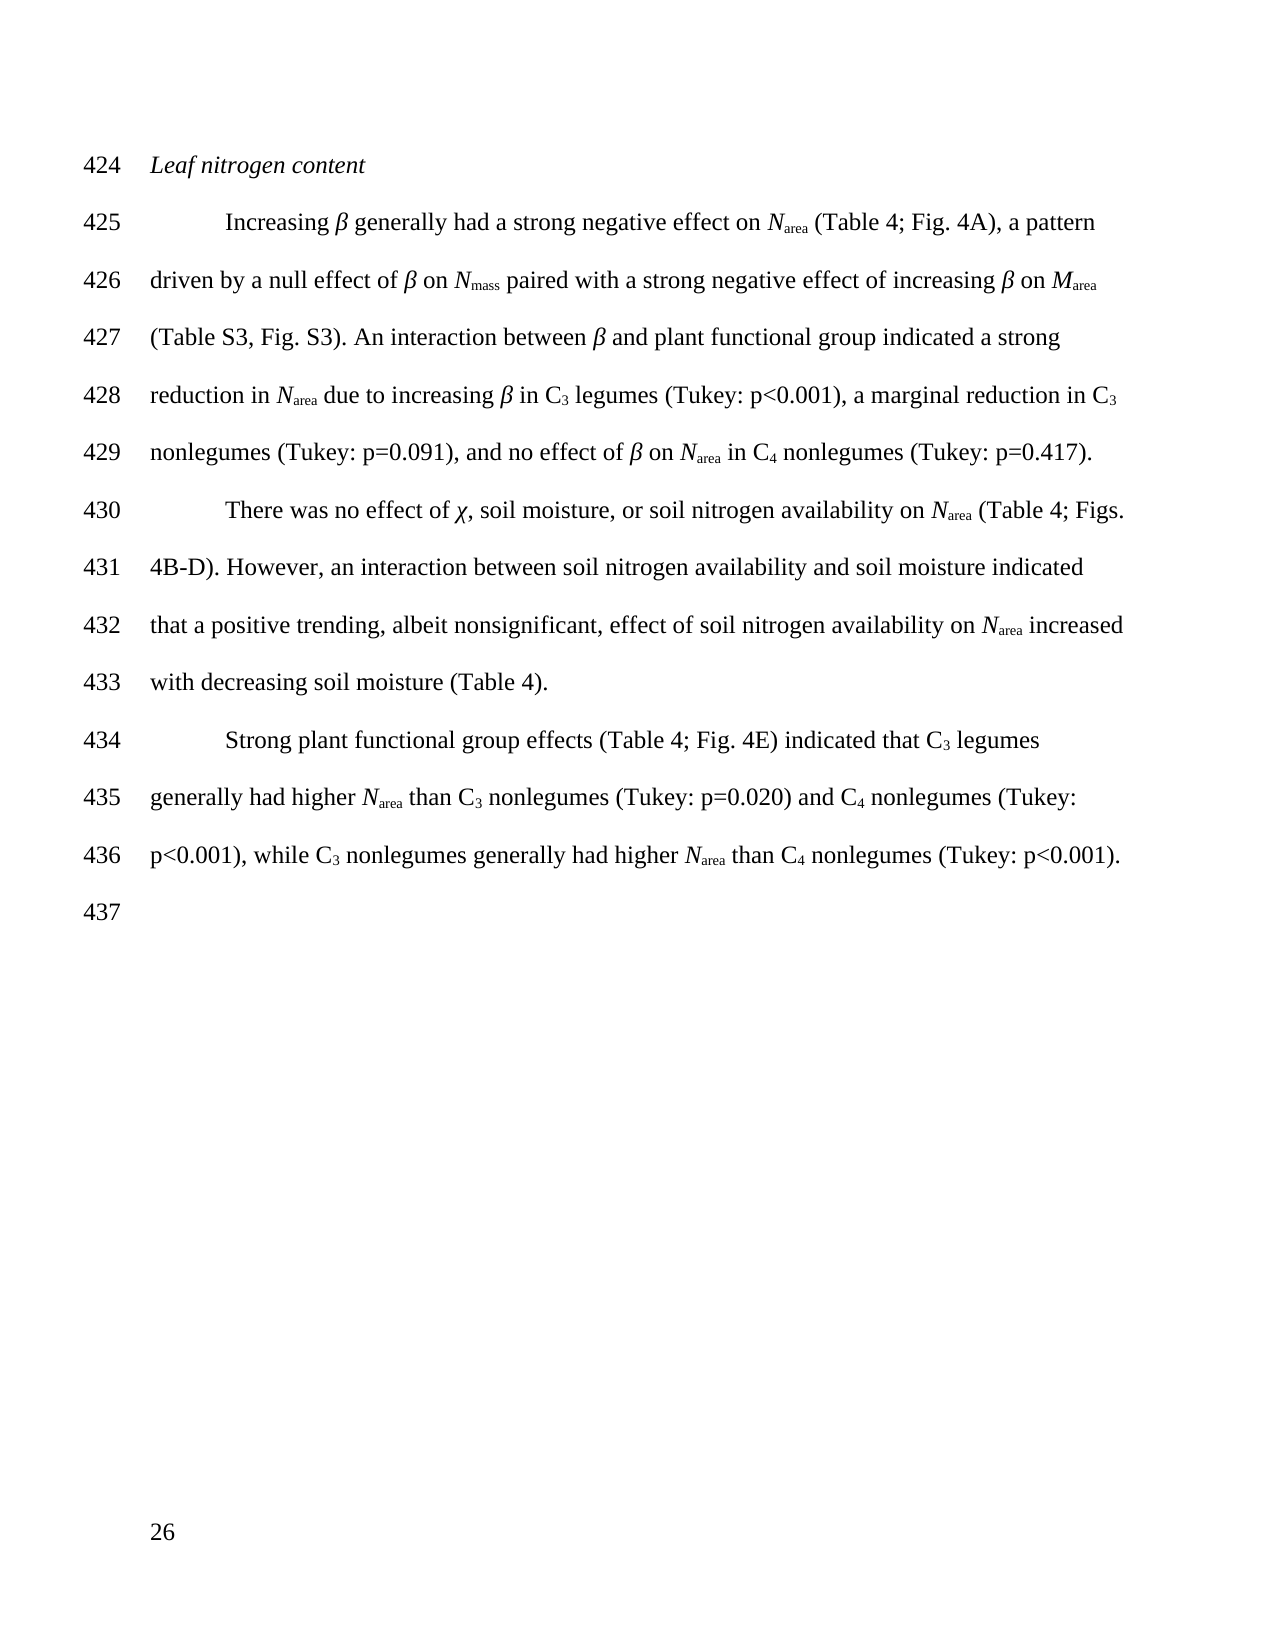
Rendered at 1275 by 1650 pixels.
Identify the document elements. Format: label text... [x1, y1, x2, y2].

text There was no effect of χ, soil moisture, or soil nitrogen availability on Narea (Table 4; Figs. 4B-D). However, an interaction between soil nitrogen availability and soil moisture indicated that a positive trending, albeit nonsignificant, effect of soil nitrogen availability on Narea increased with decreasing soil moisture (Table 4). [150, 495, 1125, 696]
text Strong plant functional group effects (Table 4; Fig. 4E) indicated that C3 legumes generally had higher Narea than C3 nonlegumes (Tukey: p=0.020) and C4 nonlegumes (Tukey: p<0.001), while C3 nonlegumes generally had higher Narea than C4 nonlegumes (Tukey: p<0.001). [150, 725, 1125, 869]
text Leaf nitrogen content [150, 150, 1125, 179]
text Increasing β generally had a strong negative effect on Narea (Table 4; Fig. 4A), a pattern driven by a null effect of β on Nmass paired with a strong negative effect of increasing β on Marea (Table S3, Fig. S3). An interaction between β and plant functional group indicated a strong reduction in Narea due to increasing β in C3 legumes (Tukey: p<0.001), a marginal reduction in C3 nonlegumes (Tukey: p=0.091), and no effect of β on Narea in C4 nonlegumes (Tukey: p=0.417). [150, 207, 1125, 466]
